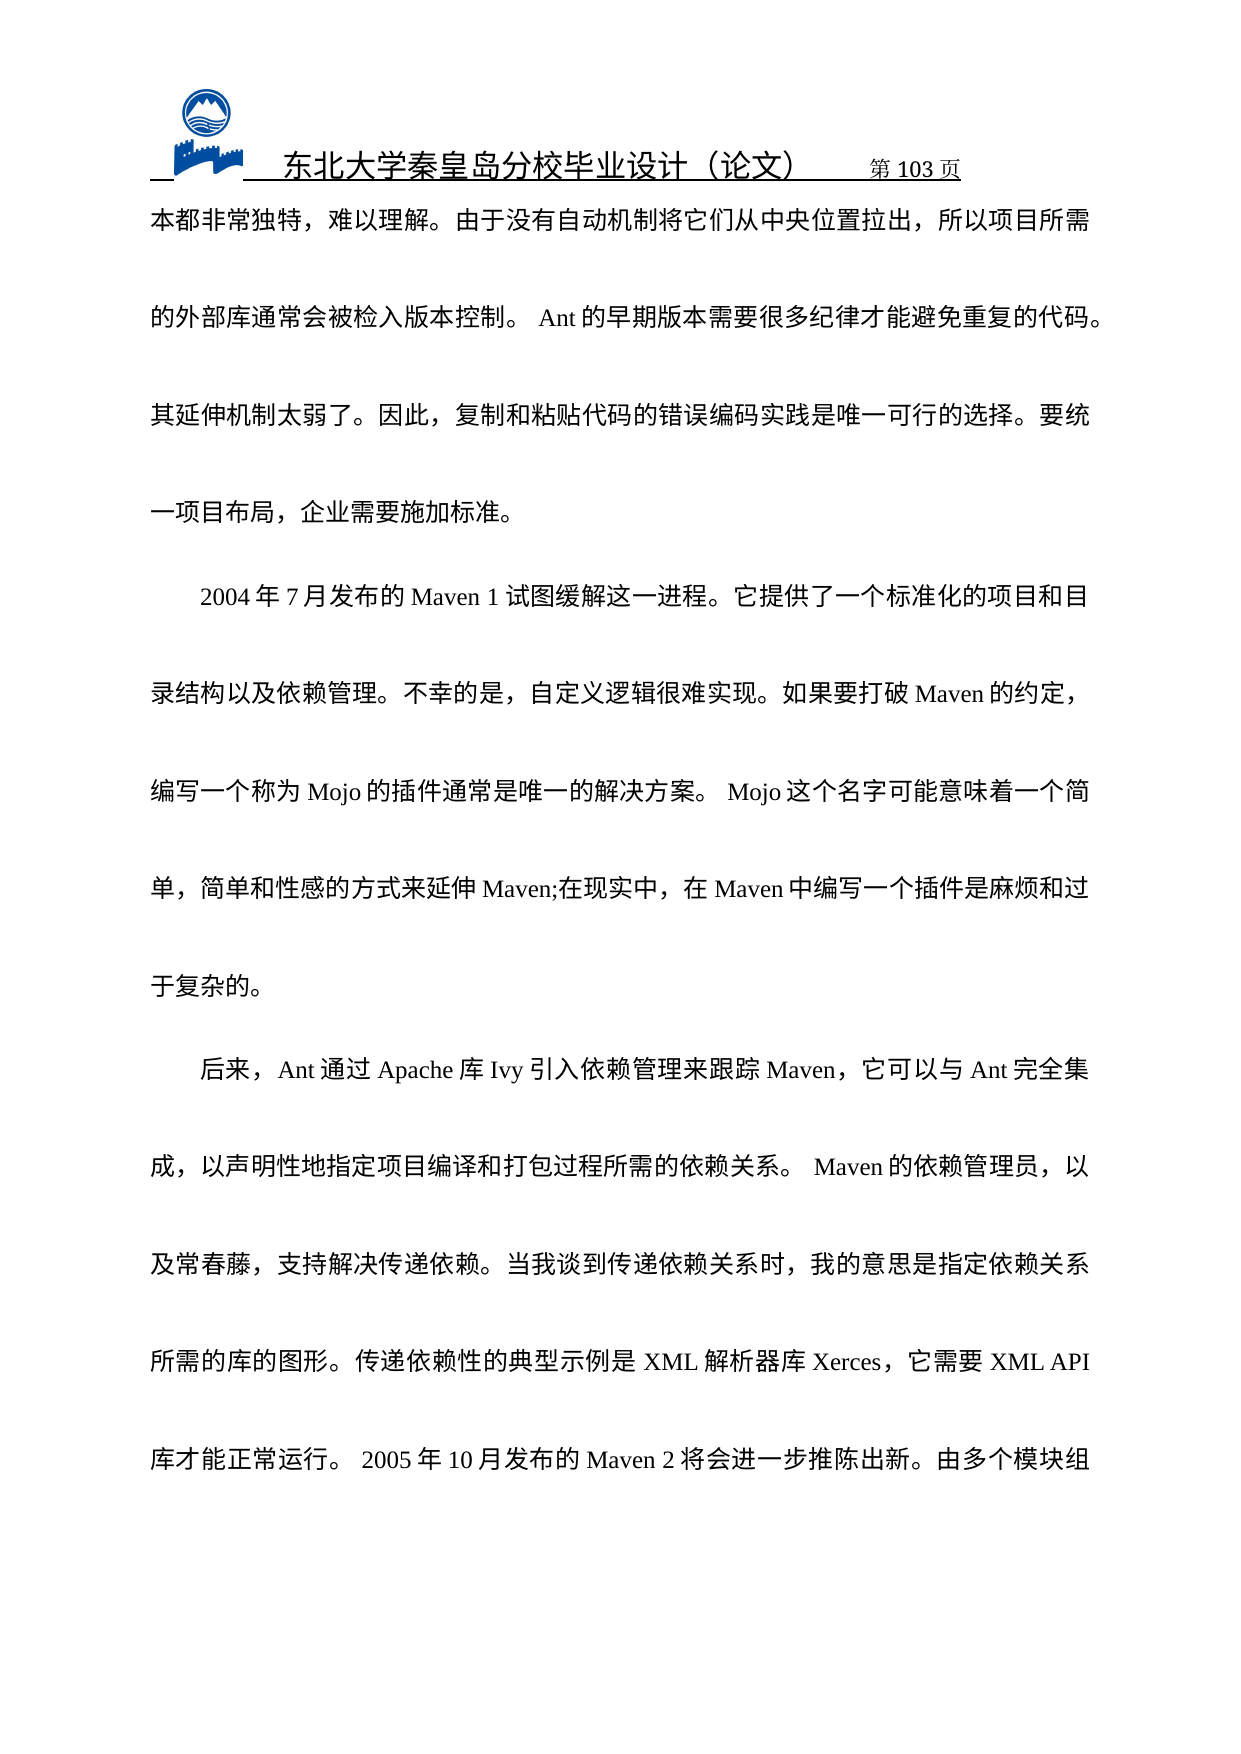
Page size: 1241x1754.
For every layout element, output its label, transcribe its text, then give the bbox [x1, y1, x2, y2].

picture [173, 88, 244, 177]
text 2004年7月发布的Maven 1试图缓解这一进程。它提供了一个标准化的项目和目录结构以及依赖管理。不幸的是，自定义逻辑很难实现。如果要打破Maven的约定，编写一个称为Mojo的插件通常是唯一的解决方案。 Mojo这个名字可能意味着一个简单，简单和性感的方式来延伸Maven;在现实中，在Maven中编写一个插件是麻烦和过于复杂的。 [150, 562, 1090, 1017]
